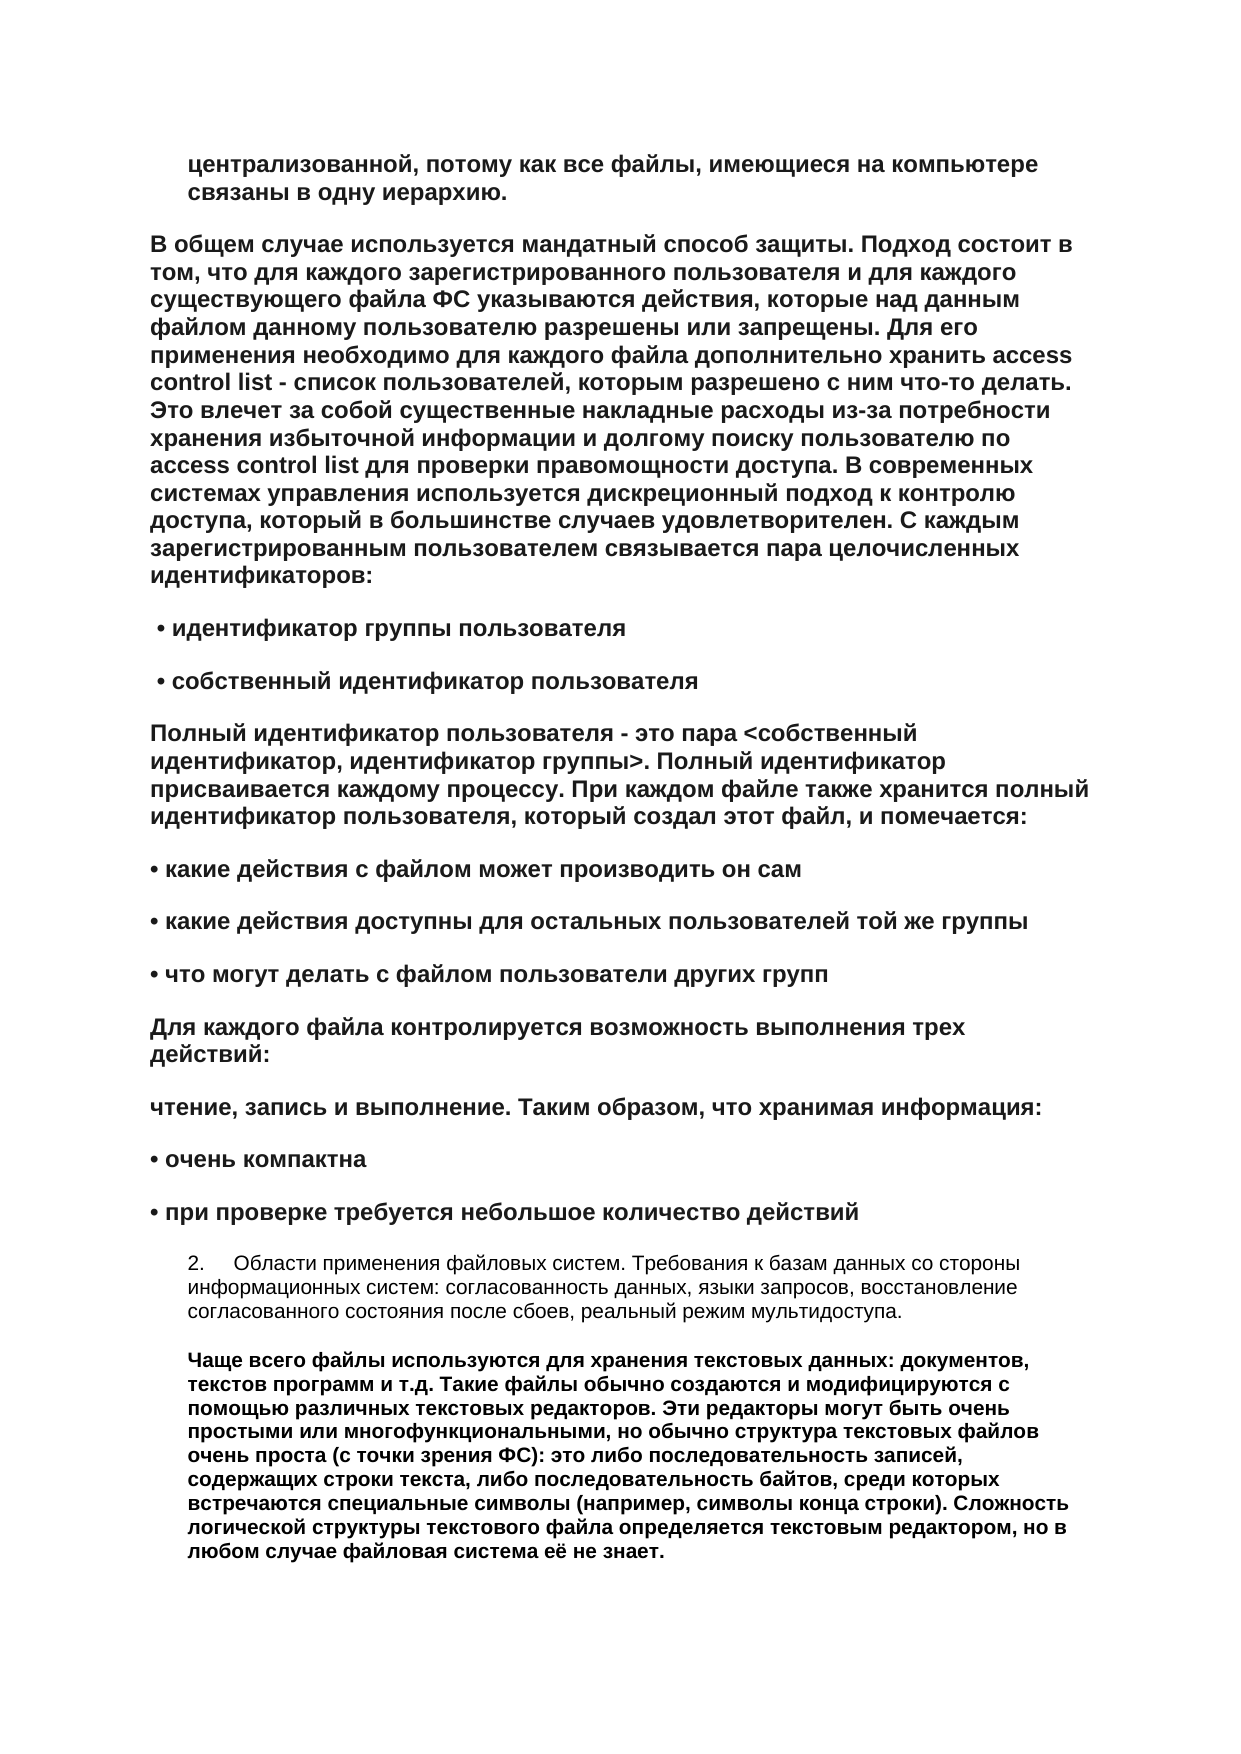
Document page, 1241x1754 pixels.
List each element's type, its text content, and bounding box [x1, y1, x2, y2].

text • очень компактна [150, 1145, 1090, 1173]
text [187, 150, 1090, 205]
text • что могут делать с файлом пользователи других групп [150, 960, 1090, 987]
title 2. Области применения файловых систем. Требования к базам данных со стороны информационных систем: согласованность данных, языки запросов, восстановление согласованного состояния после сбоев, реальный режим мультидоступа. [187, 1251, 1090, 1322]
text Для каждого файла контролируется возможность выполнения трех действий: [150, 1012, 1090, 1068]
text В общем случае используется мандатный способ защиты. Подход состоит в том, что для каждого зарегистрированного пользователя и для каждого существующего файла ФС указываются действия, которые над данным файлом данному пользователю разрешены или запрещены. Для его применения необходимо для каждого файла дополнительно хранить access control list - список пользователей, которым разрешено с ним что-то делать. Это влечет за собой существенные накладные расходы из-за потребности хранения избыточной информации и долгому поиску пользователю по access control list для проверки правомощности доступа. В современных системах управления используется дискреционный подход к контролю доступа, который в большинстве случаев удовлетворителен. С каждым зарегистрированным пользователем связывается пара целочисленных идентификаторов: [150, 230, 1090, 589]
text Полный идентификатор пользователя - это пара <собственный идентификатор, идентификатор группы>. Полный идентификатор присваивается каждому процессу. При каждом файле также хранится полный идентификатор пользователя, который создал этот файл, и помечается: [150, 719, 1090, 830]
text • какие действия доступны для остальных пользователей той же группы [150, 907, 1090, 935]
text • при проверке требуется небольшое количество действий [150, 1198, 1090, 1226]
text чтение, запись и выполнение. Таким образом, что хранимая информация: [150, 1093, 1090, 1120]
text • идентификатор группы пользователя [150, 614, 1090, 642]
text Чаще всего файлы используются для хранения текстовых данных: документов, текстов программ и т.д. Такие файлы обычно создаются и модифицируются с помощью различных текстовых редакторов. Эти редакторы могут быть очень простыми или многофункциональными, но обычно структура текстовых файлов очень проста (c точки зрения ФС): это либо последовательность записей, содержащих строки текста, либо последовательность байтов, среди которых встречаются специальные символы (например, символы конца строки). Сложность логической структуры текстового файла определяется текстовым редактором, но в любом случае файловая система её не знает. [187, 1347, 1090, 1563]
text • какие действия с файлом может производить он сам [150, 855, 1090, 882]
text • собственный идентификатор пользователя [150, 667, 1090, 694]
